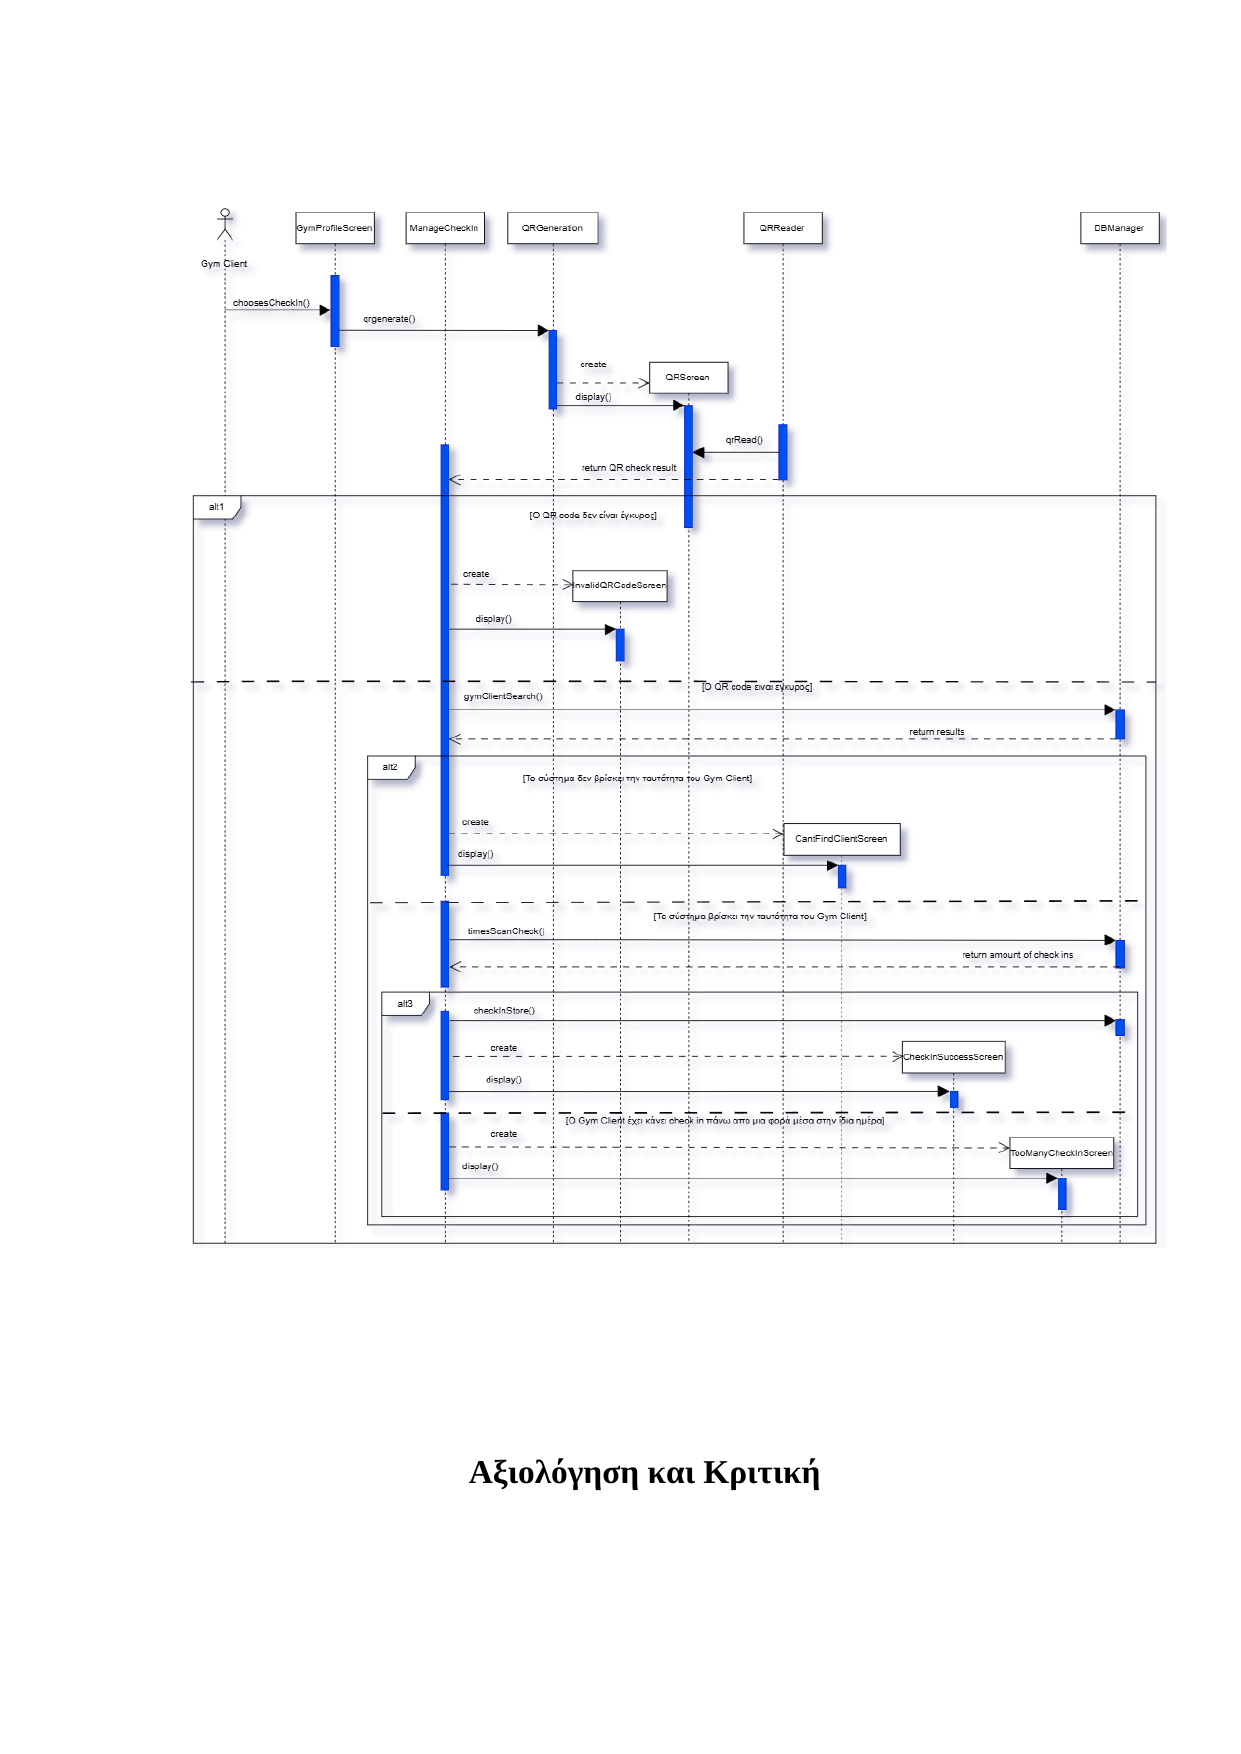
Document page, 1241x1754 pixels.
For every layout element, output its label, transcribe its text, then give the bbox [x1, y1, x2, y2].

text Αξιολόγηση και Κριτική [177, 1452, 1166, 1490]
picture [177, 200, 1167, 1248]
